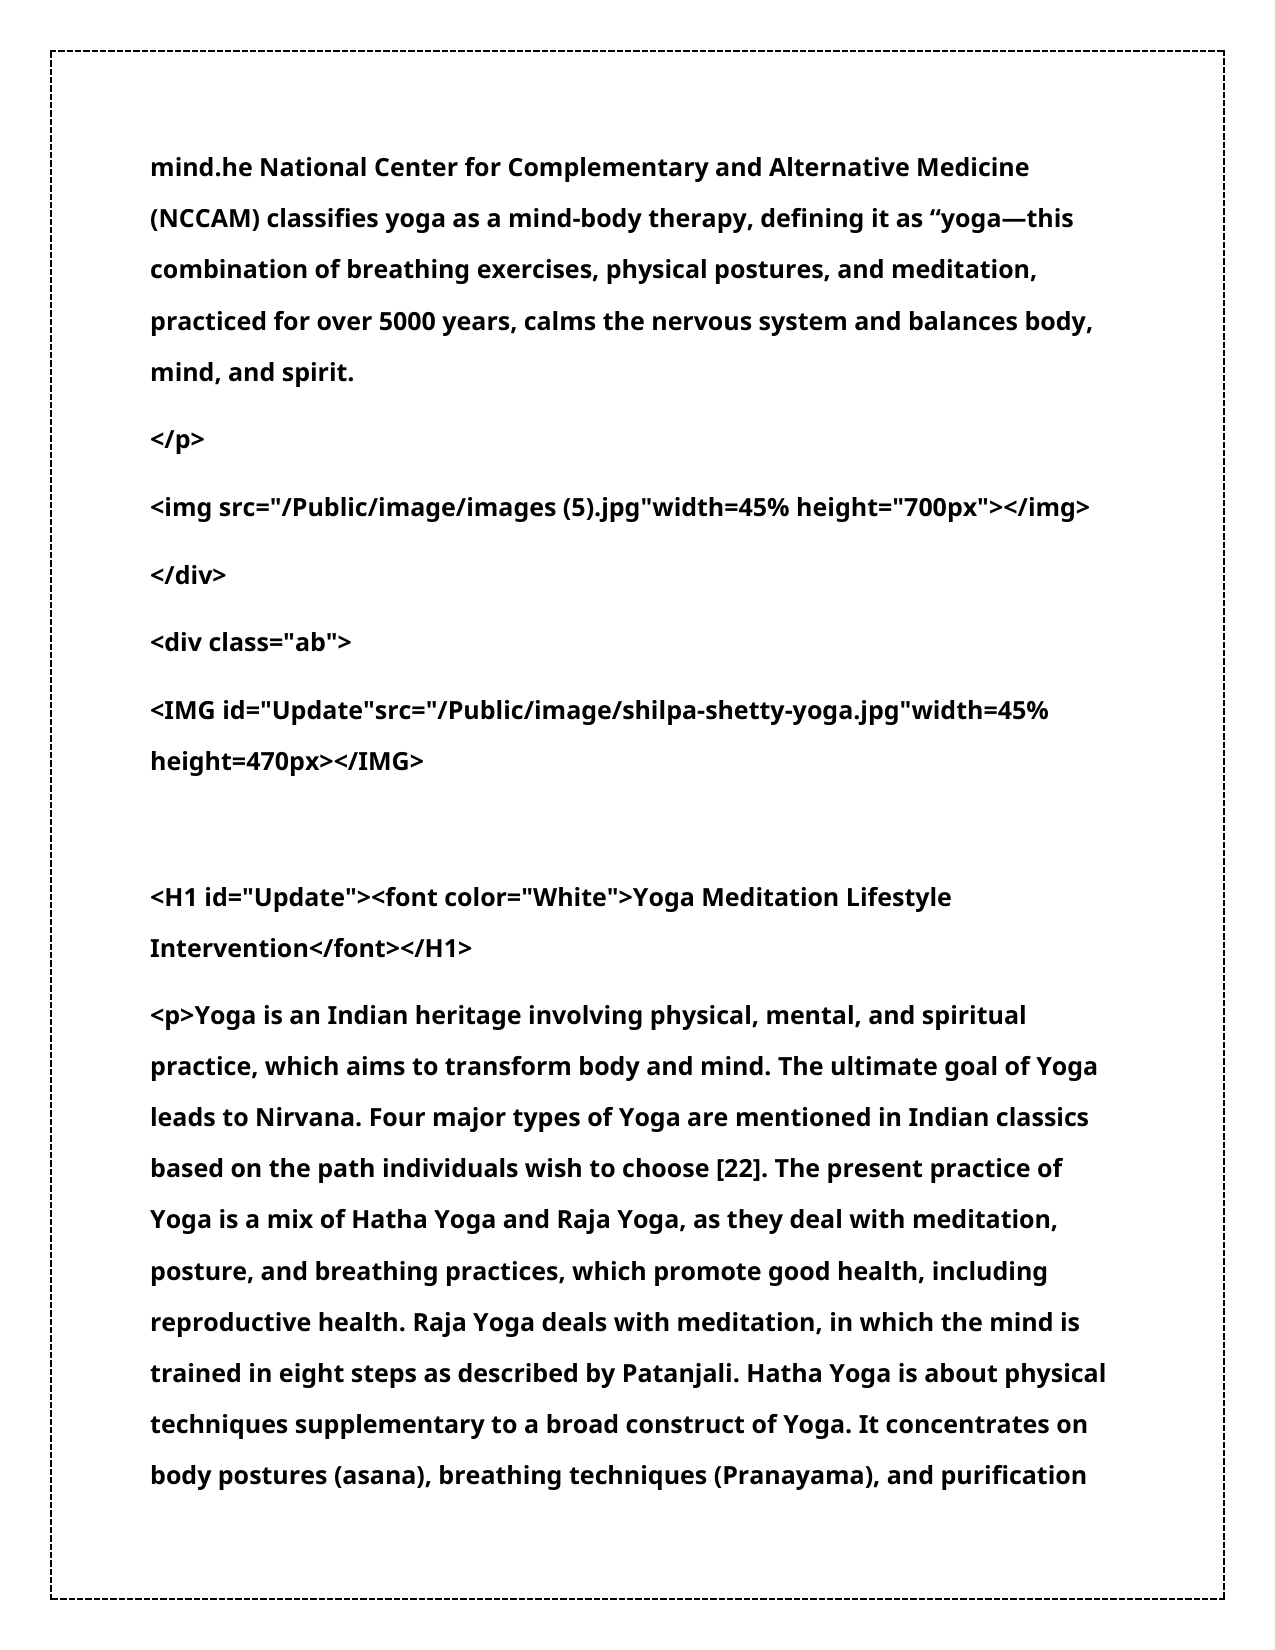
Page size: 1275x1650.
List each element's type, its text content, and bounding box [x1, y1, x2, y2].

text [150, 150, 1125, 388]
text </div> [150, 557, 1125, 591]
text <img src="/Public/image/images (5).jpg"width=45% height="700px"></img> [150, 489, 1125, 524]
text <div class="ab"> [150, 625, 1125, 659]
text </p> [150, 422, 1125, 456]
text <IMG id="Update"src="/Public/image/shilpa-shetty-yoga.jpg"width=45% height=470px></IMG> [150, 693, 1125, 778]
text <H1 id="Update"><font color="White">Yoga Meditation Lifestyle Intervention</font></H1> [150, 879, 1125, 964]
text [150, 998, 1125, 1491]
